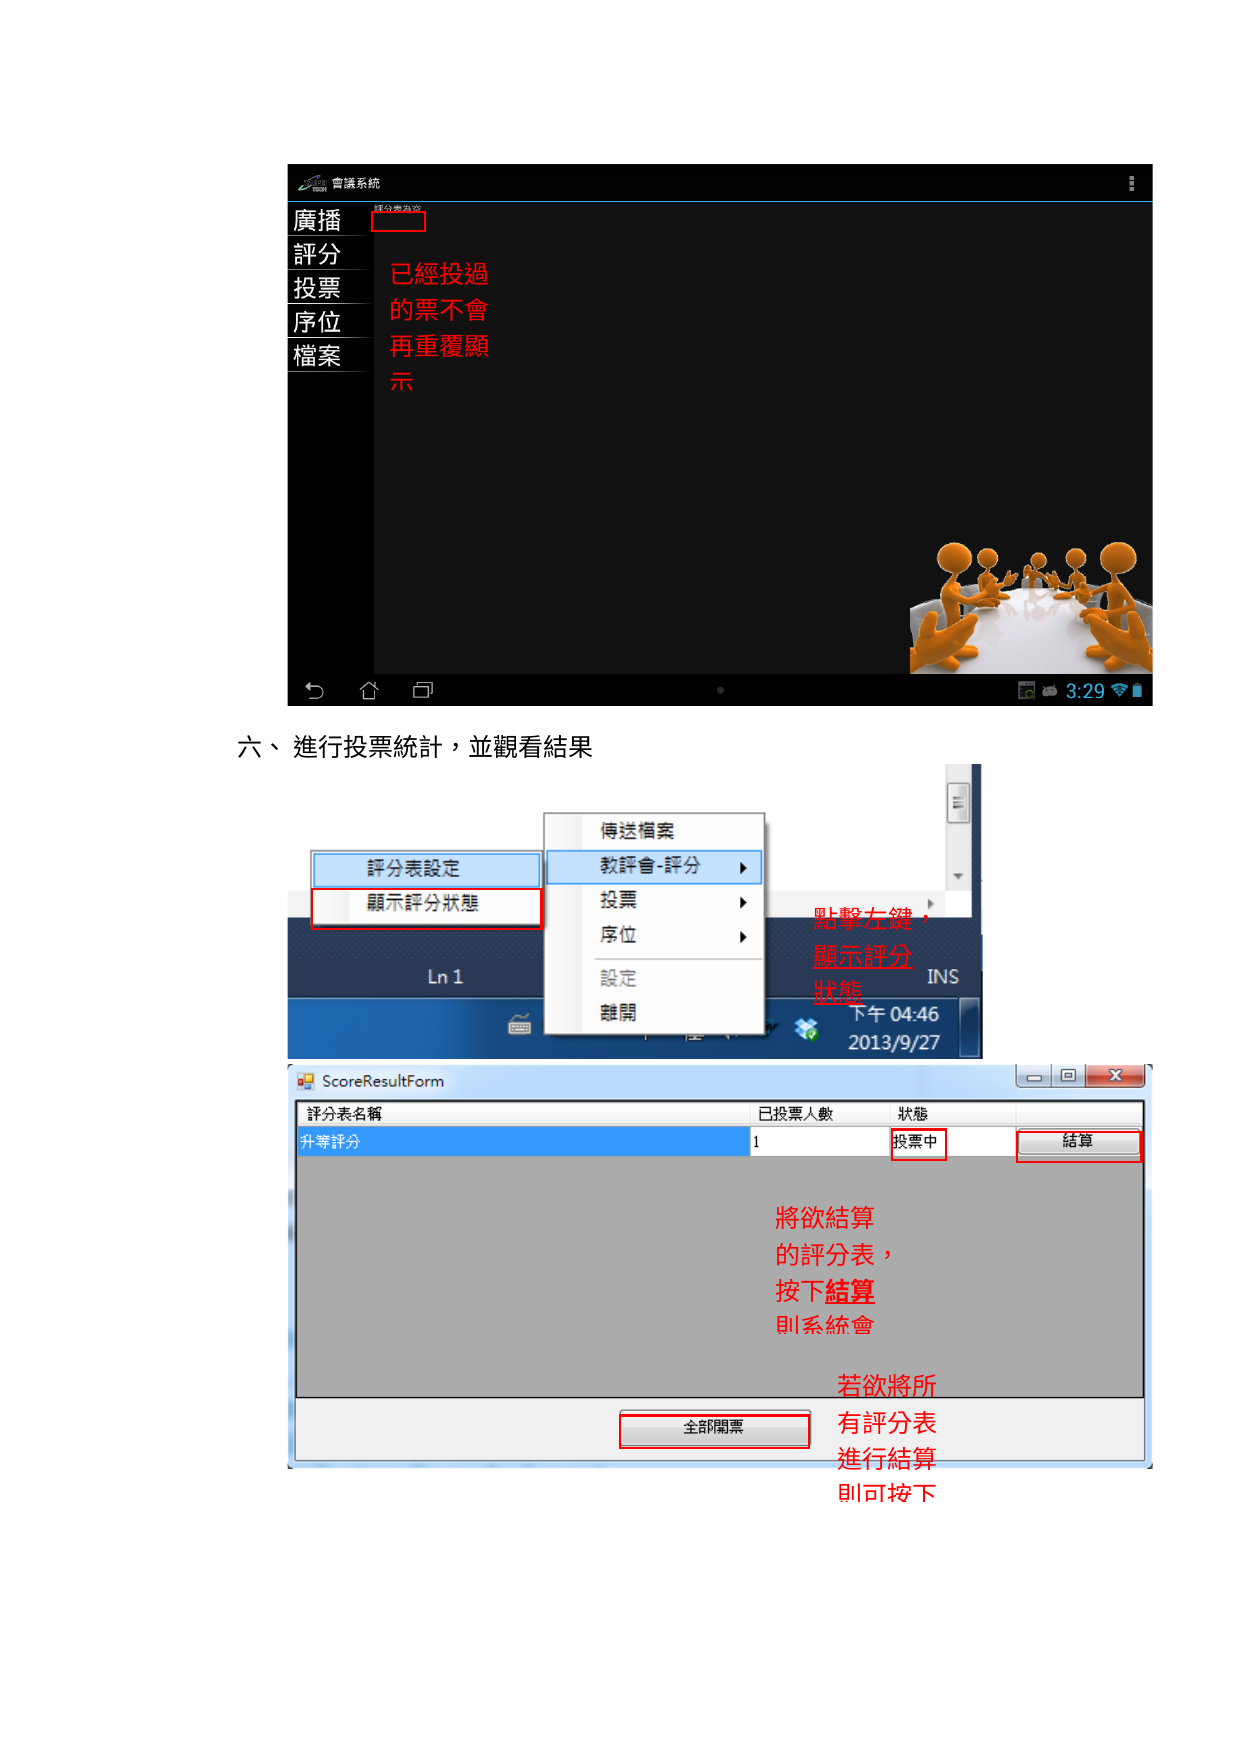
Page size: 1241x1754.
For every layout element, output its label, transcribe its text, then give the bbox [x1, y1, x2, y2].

picture [287, 164, 1153, 706]
picture [287, 764, 983, 1059]
list 進行投票統計，並觀看結果 [237, 727, 1053, 764]
